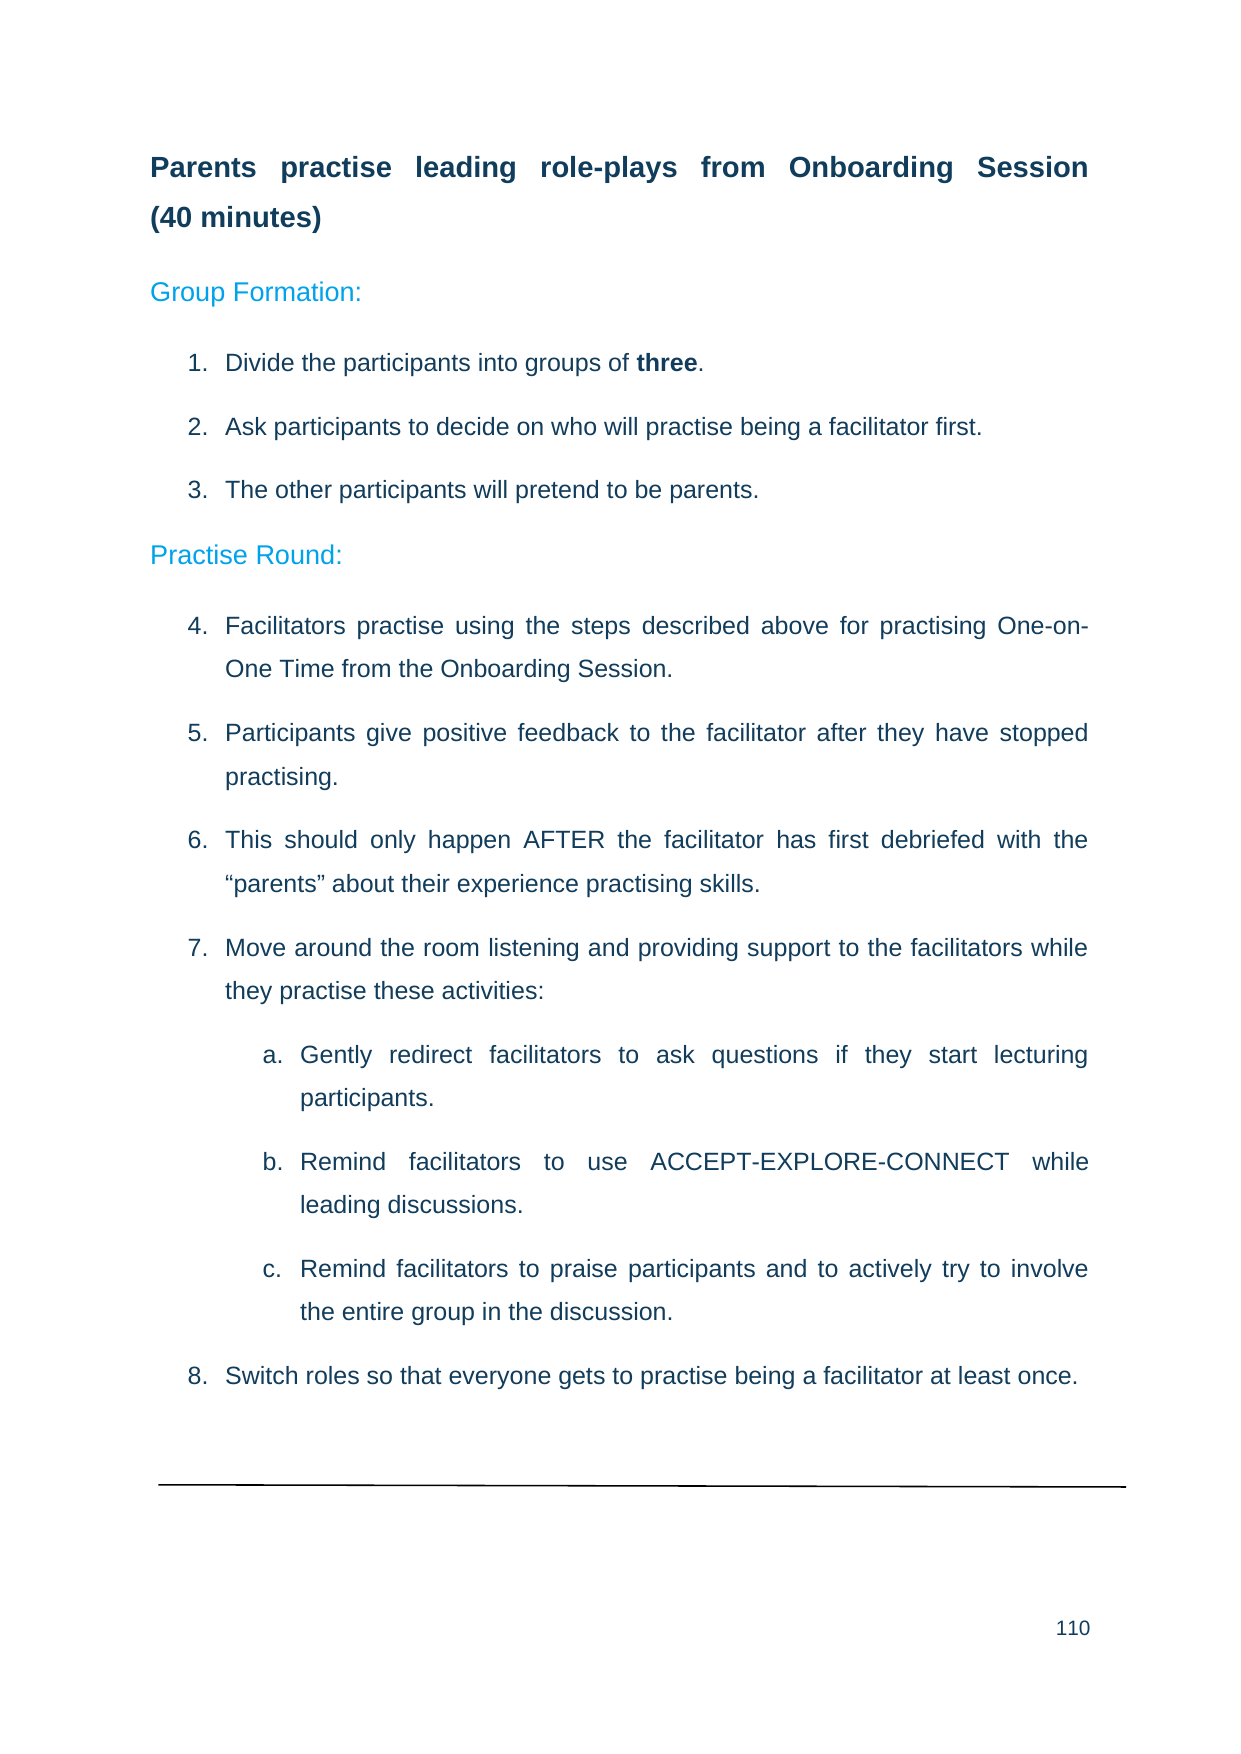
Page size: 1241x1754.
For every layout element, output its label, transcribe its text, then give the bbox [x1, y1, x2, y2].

list Participants give positive feedback to the facilitator after they have stopped practising. [187, 718, 1090, 790]
subtitle Practise Round: [150, 539, 1090, 571]
list Facilitators practise using the steps described above for practising One-on-One Time from the Onboarding Session. [187, 611, 1090, 683]
list Divide the participants into groups of three. [187, 347, 1090, 376]
subtitle Group Formation: [150, 276, 1090, 307]
list The other participants will pretend to be parents. [187, 475, 1090, 504]
list Move around the room listening and providing support to the facilitators while they practise these activities: [187, 932, 1090, 1004]
list Switch roles so that everyone gets to practise being a facilitator at least once. [187, 1361, 1090, 1389]
list Ask participants to decide on who will practise being a facilitator first. [187, 411, 1090, 440]
list Remind facilitators to praise participants and to actively try to involve the entire group in the discussion. [262, 1254, 1090, 1326]
subtitle Parents practise leading role-plays from Onboarding Session (40 minutes) [150, 150, 1090, 234]
list Remind facilitators to use ACCEPT-EXPLORE-CONNECT while leading discussions. [262, 1147, 1090, 1218]
list Gently redirect facilitators to ask questions if they start lecturing participants. [262, 1039, 1090, 1111]
list This should only happen AFTER the facilitator has first debriefed with the “parents” about their experience practising skills. [187, 825, 1090, 897]
